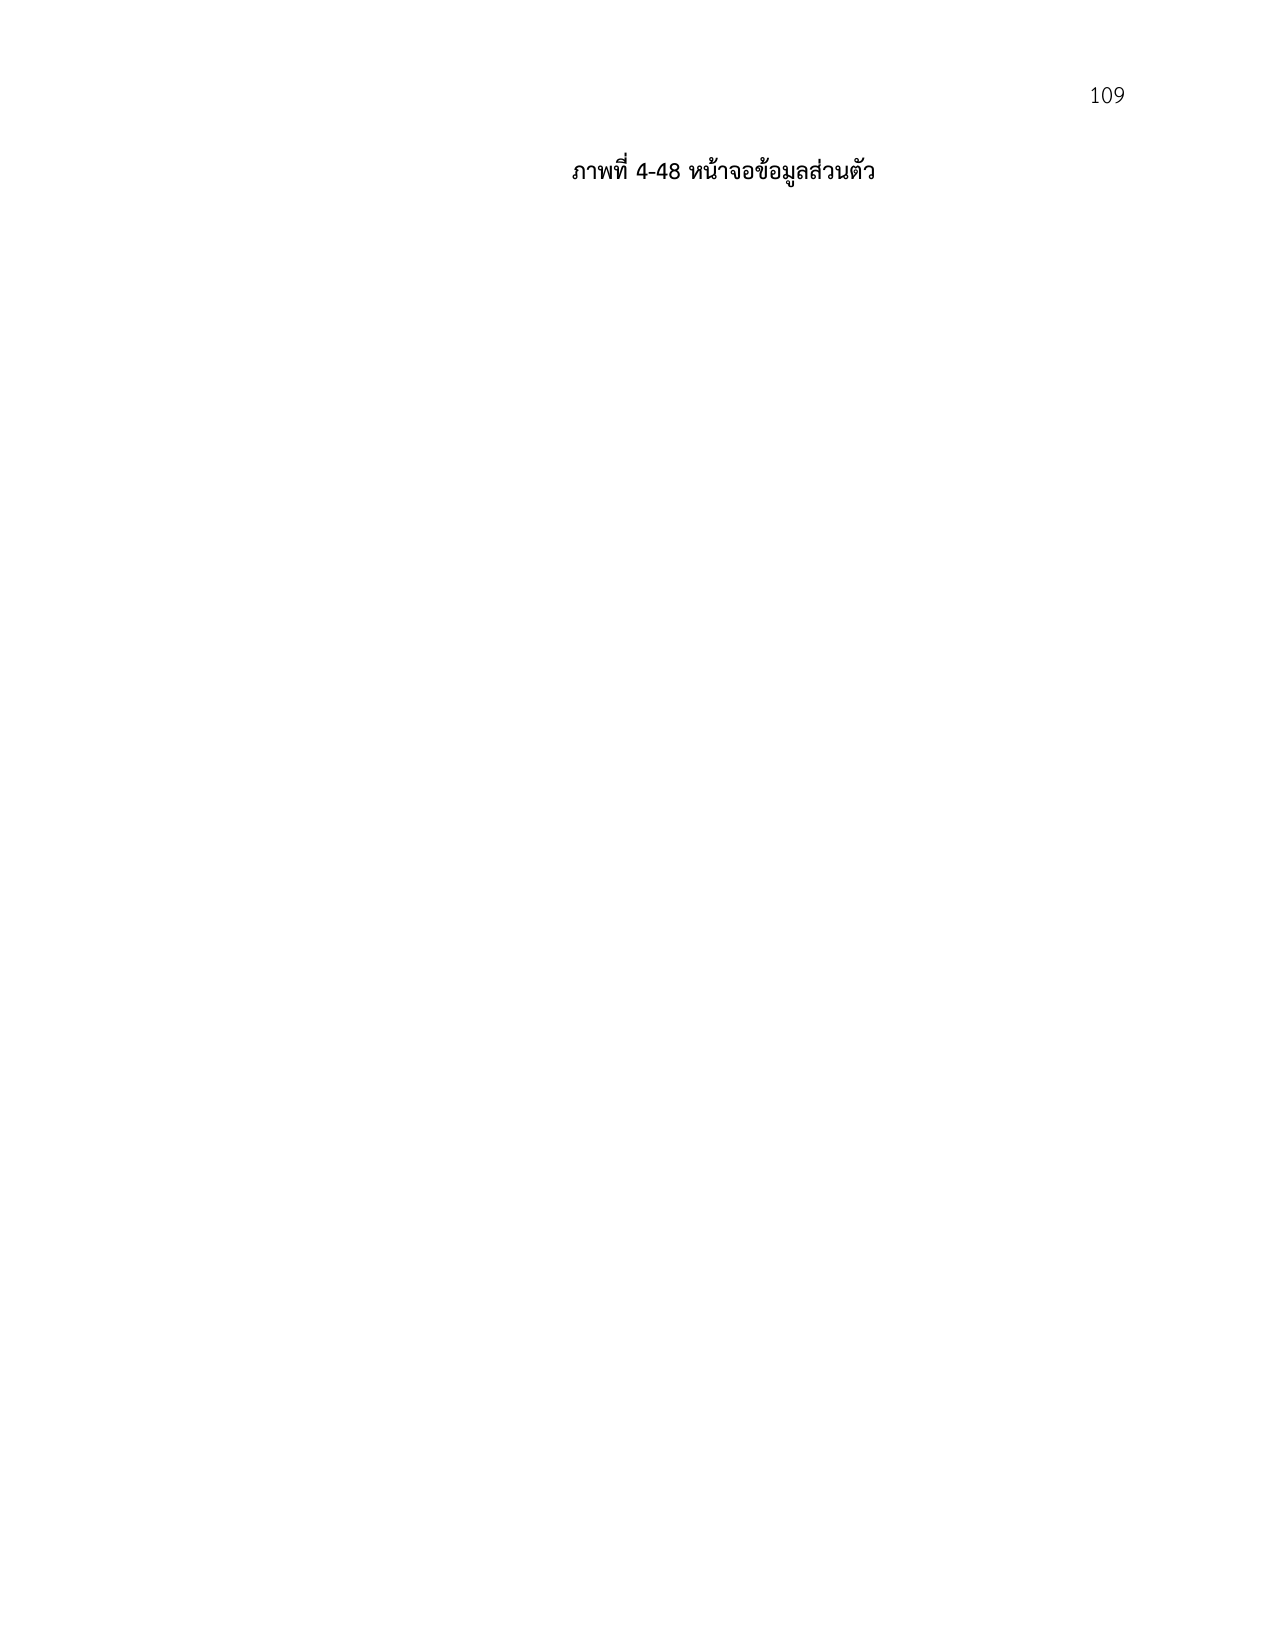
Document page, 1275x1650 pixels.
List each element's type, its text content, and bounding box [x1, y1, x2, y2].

text ภาพที่ 4-48 หน้าจอข้อมูลส่วนตัว [225, 150, 1125, 188]
